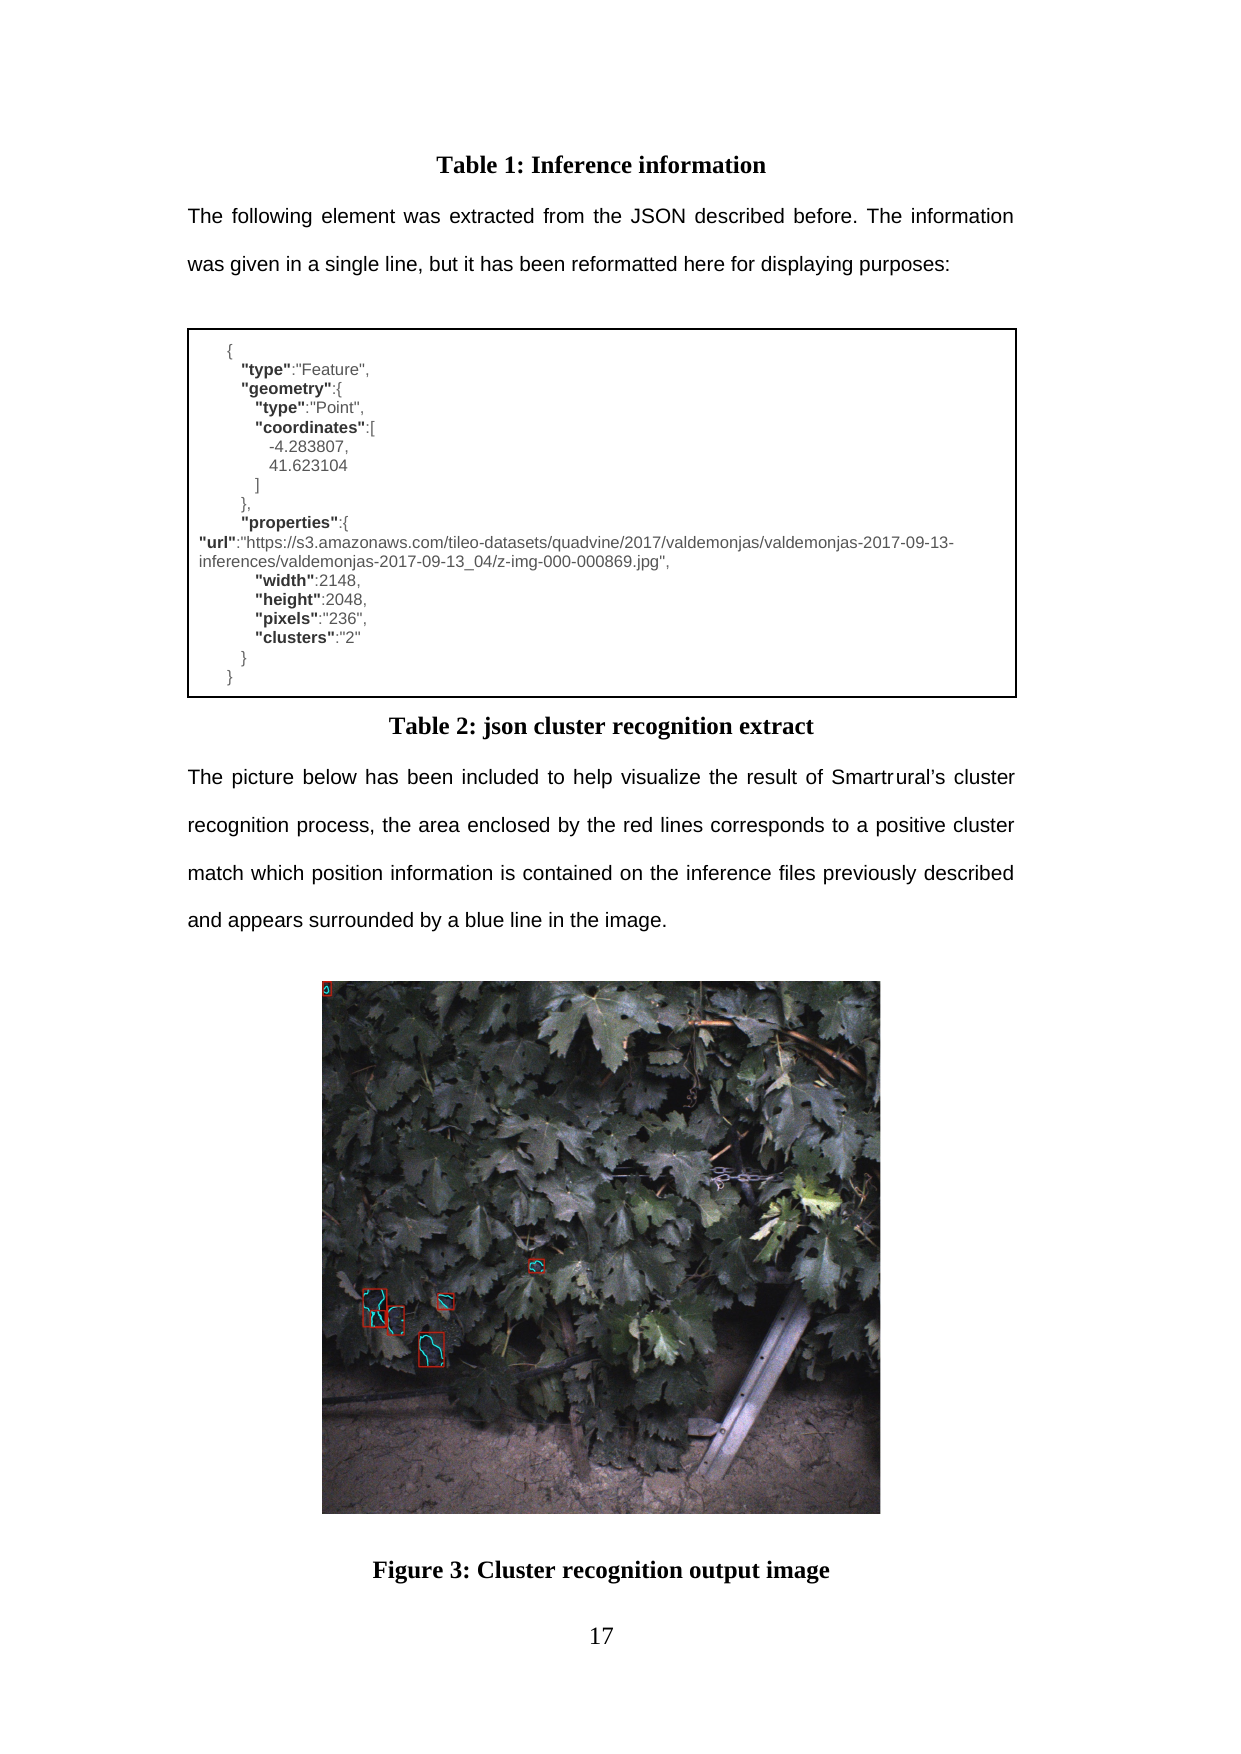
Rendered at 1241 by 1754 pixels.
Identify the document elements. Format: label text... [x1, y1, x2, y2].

text The following element was extracted from the JSON described before. The information was given in a single line, but it has been reformatted here for displaying purposes: [187, 204, 1015, 276]
text The picture below has been included to help visualize the result of Smartrural’s cluster recognition process, the area enclosed by the red lines corresponds to a positive cluster match which position information is contained on the inference files previously described and appears surrounded by a blue line in the image. [187, 764, 1015, 932]
text Table 2: json cluster recognition extract [187, 711, 1015, 739]
picture [322, 981, 881, 1514]
table_header { "type":"Feature", "geometry":{ "type":"Point", "coordinates":[ -4.283807, 41.623104 ] }, "properties":{ "url":"https://s3.amazonaws.com/tileo-datasets/quadvine/2017/valdemonjas/valdemonjas-2017-09-13-inferences/valdemonjas-2017-09-13_04/z-img-000-000869.jpg", "width":2148, "height":2048, "pixels":"236", "clusters":"2" } } [189, 330, 1015, 696]
text Figure 3: Cluster recognition output image [187, 1555, 1015, 1584]
text Table 1: Inference information [187, 150, 1015, 179]
